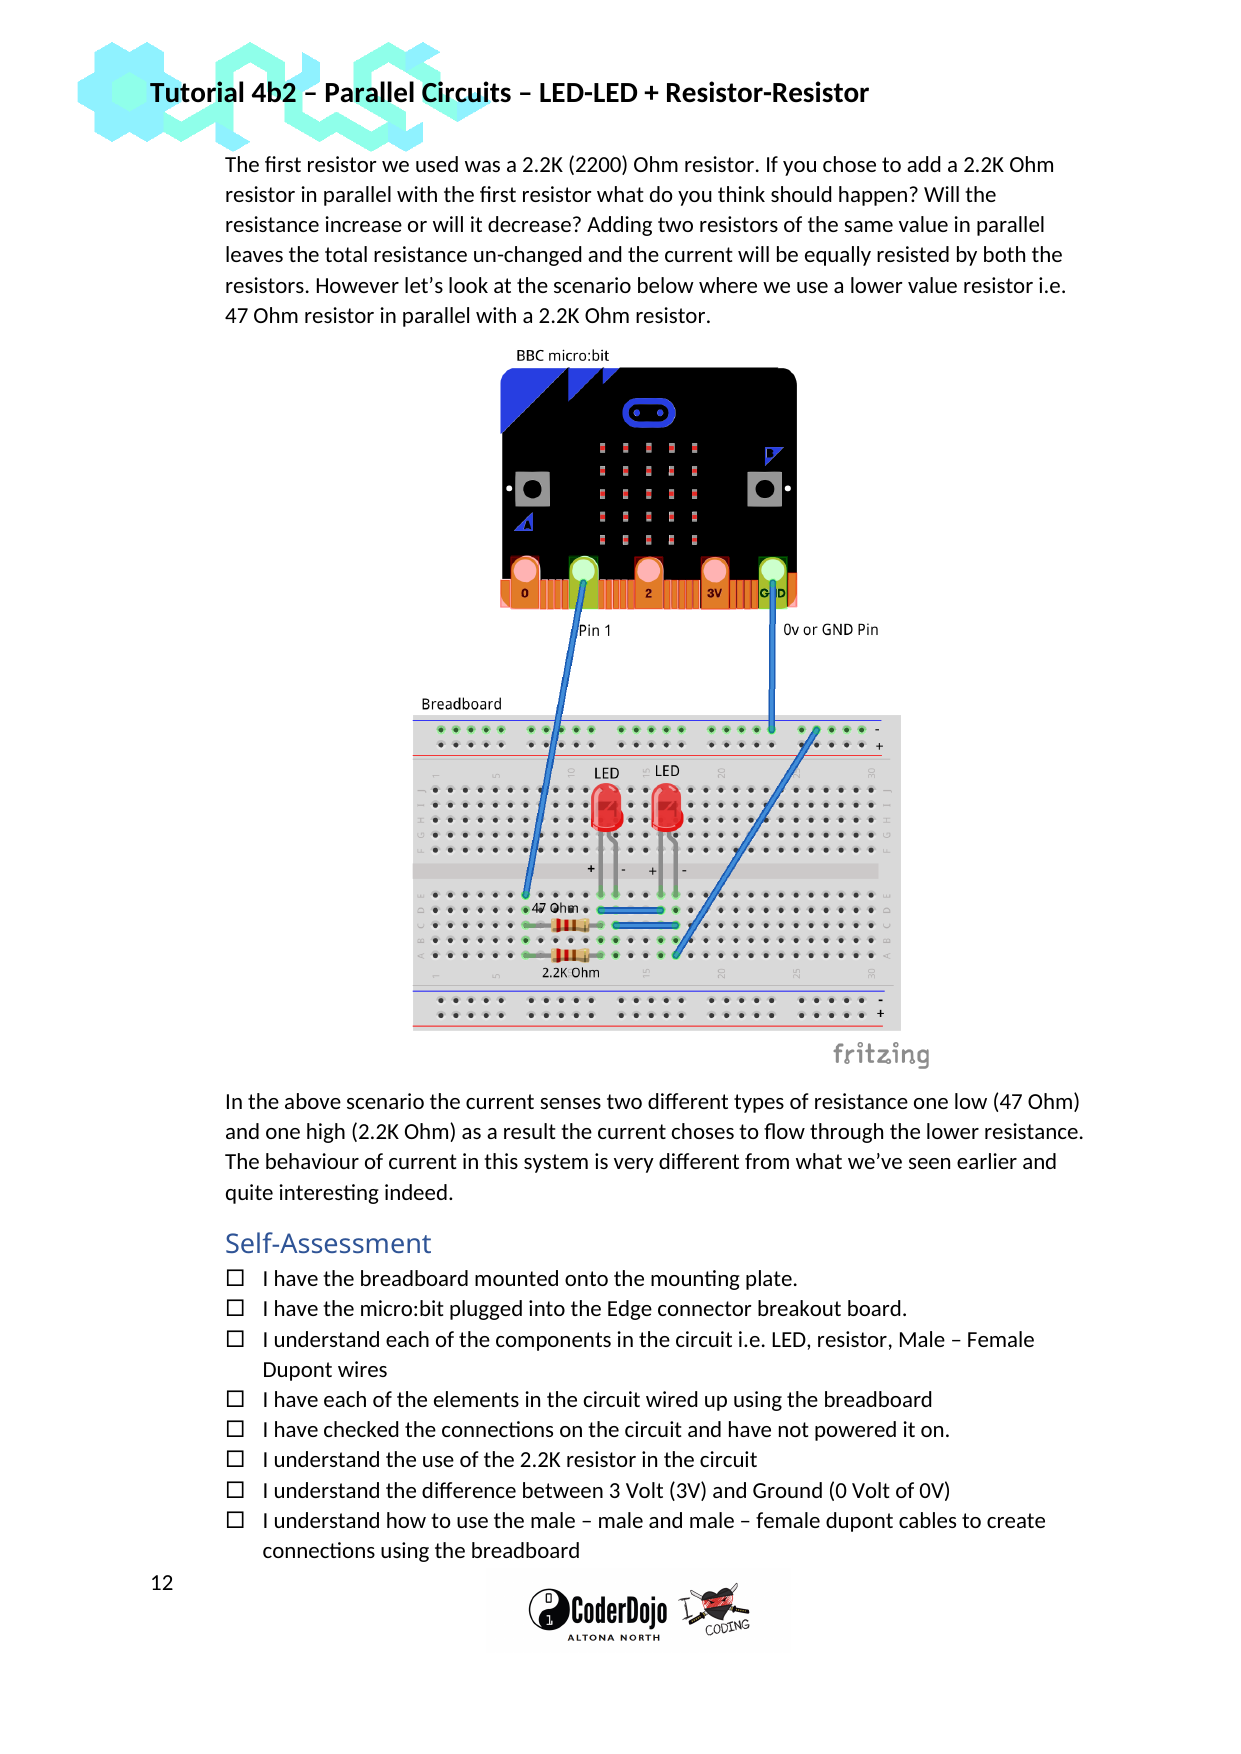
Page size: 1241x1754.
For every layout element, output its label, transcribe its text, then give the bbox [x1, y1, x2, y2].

subtitle Self-Assessment [225, 1224, 1090, 1261]
picture [77, 42, 492, 152]
list I understand the use of the 2.2K resistor in the circuit [225, 1446, 1090, 1474]
picture [386, 347, 929, 1069]
list I have the breadboard mounted onto the mounting plate. [225, 1264, 1090, 1292]
list I have the micro:bit plugged into the Edge connector breakout board. [225, 1294, 1090, 1323]
text In the above scenario the current senses two different types of resistance one low (47 Ohm) and one high (2.2K Ohm) as a result the current choses to flow through the lower resistance. The behaviour of current in this system is very different from what we’ve seen earlier and quite interesting indeed. [225, 1087, 1090, 1206]
list I have checked the connections on the circuit and have not powered it on. [225, 1415, 1090, 1443]
list I understand each of the components in the circuit i.e. LED, resistor, Male – Female Dupont wires [225, 1325, 1090, 1383]
list I understand how to use the male – male and male – female dupont cables to create connections using the breadboard [225, 1506, 1090, 1564]
picture [486, 1568, 792, 1653]
list I understand the difference between 3 Volt (3V) and Ground (0 Volt of 0V) [225, 1476, 1090, 1504]
text The first resistor we used was a 2.2K (2200) Ohm resistor. If you chose to add a 2.2K Ohm resistor in parallel with the first resistor what do you think should happen? Will the resistance increase or will it decrease? Adding two resistors of the same value in parallel leaves the total resistance un-changed and the current will be equally resisted by both the resistors. However let’s look at the scenario below where we use a lower value resistor i.e. 47 Ohm resistor in parallel with a 2.2K Ohm resistor. [225, 150, 1090, 329]
list I have each of the elements in the circuit wired up using the breadboard [225, 1385, 1090, 1413]
